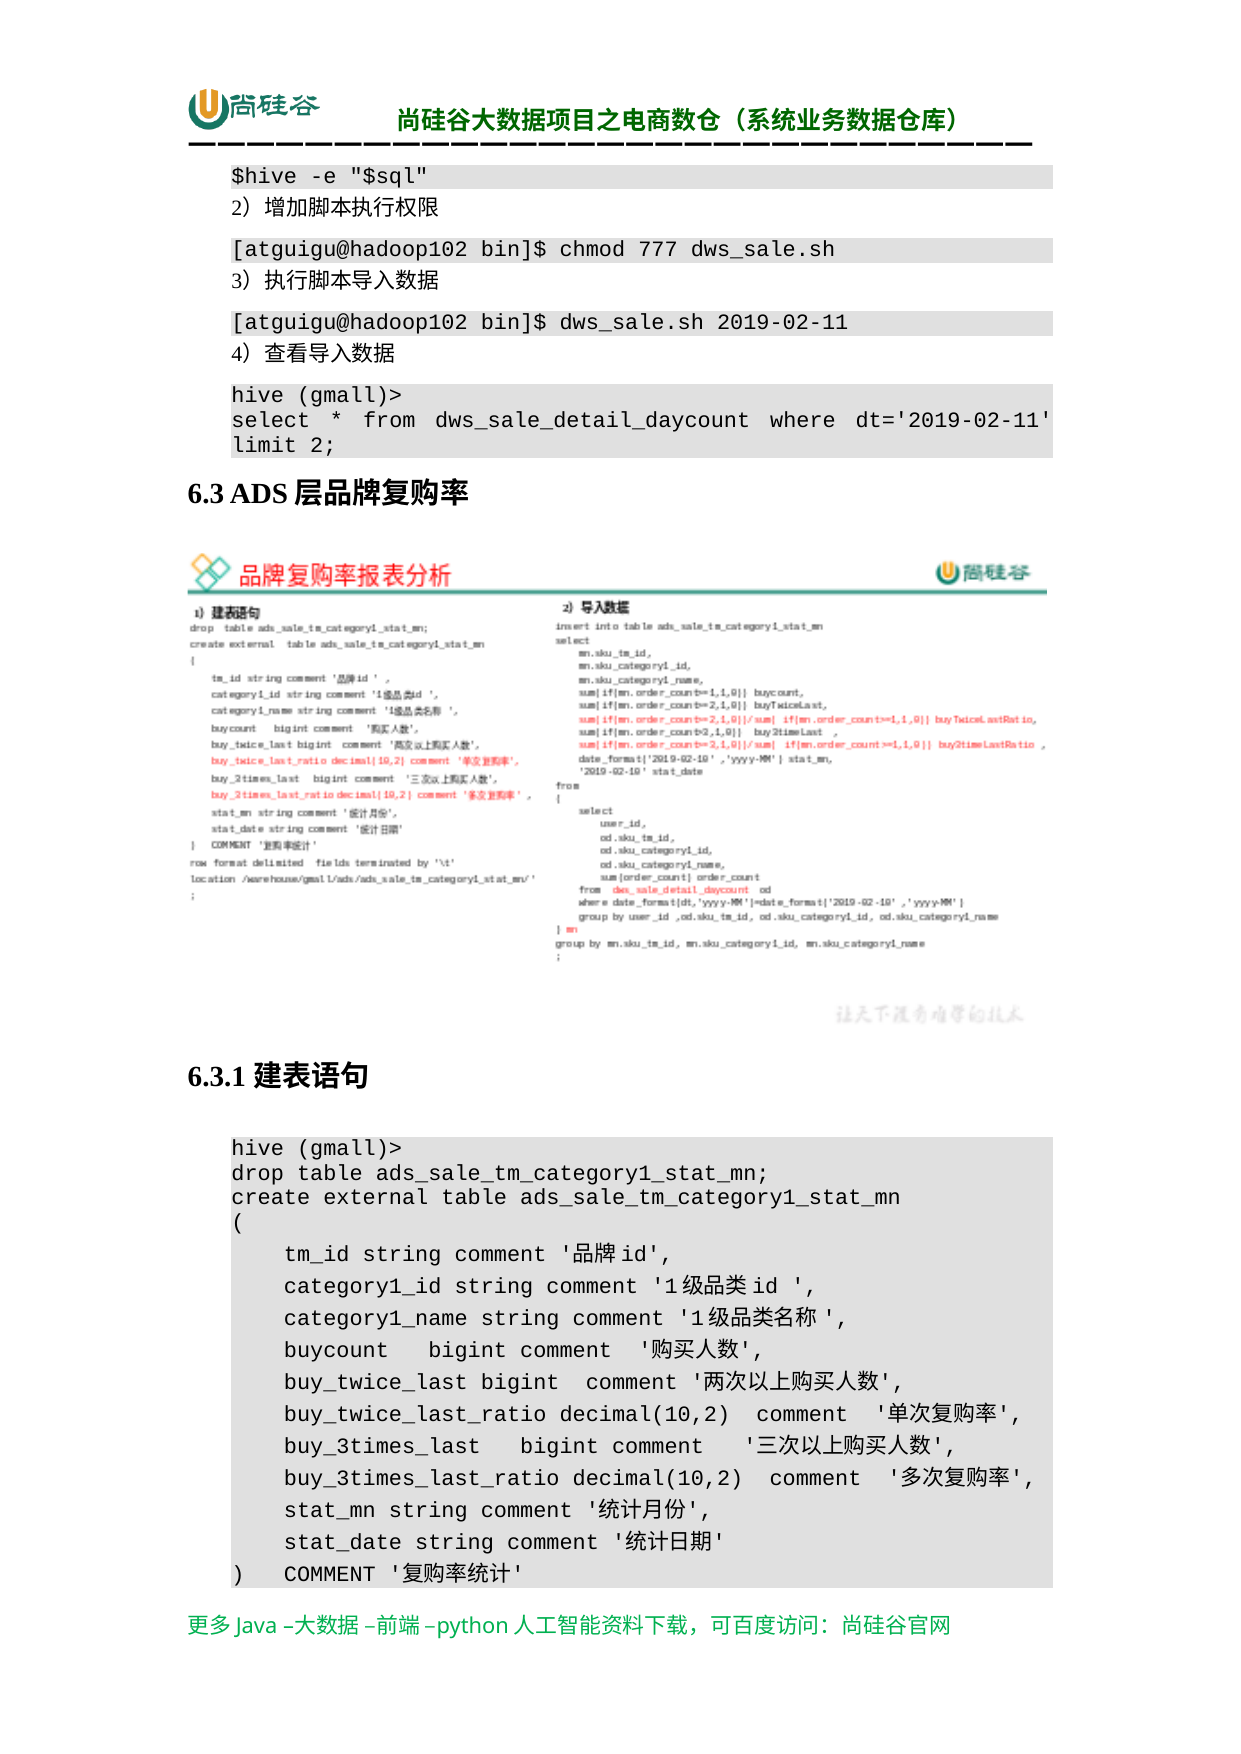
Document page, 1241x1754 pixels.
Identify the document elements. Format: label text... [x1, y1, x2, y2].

text ( [231, 1211, 1053, 1236]
text category1_id string comment '1级品类id ', [231, 1268, 1053, 1300]
text buycount bigint comment '购买人数', [231, 1332, 1053, 1364]
text $hive -e "$sql" [231, 165, 1053, 189]
text buy_twice_last_ratio decimal(10,2) comment '单次复购率', [231, 1396, 1053, 1428]
text ) COMMENT '复购率统计' [231, 1556, 1053, 1588]
text stat_mn string comment '统计月份', [231, 1492, 1053, 1524]
text category1_name string comment '1级品类名称 ', [231, 1300, 1053, 1332]
text buy_twice_last bigint comment '两次以上购买人数', [231, 1364, 1053, 1396]
subtitle 6.3.1 建表语句 [187, 1041, 1053, 1106]
picture [187, 88, 320, 130]
text [atguigu@hadoop102 bin]$ dws_sale.sh 2019-02-11 [231, 311, 1053, 336]
text hive (gmall)> [231, 1137, 1053, 1162]
text tm_id string comment '品牌id', [231, 1236, 1053, 1268]
text 2）增加脚本执行权限 [187, 189, 1053, 222]
text [atguigu@hadoop102 bin]$ chmod 777 dws_sale.sh [231, 238, 1053, 263]
text 4）查看导入数据 [187, 336, 1053, 368]
subtitle 6.3 ADS层品牌复购率 [187, 458, 1053, 523]
text stat_date string comment '统计日期' [231, 1524, 1053, 1556]
text buy_3times_last bigint comment '三次以上购买人数', [231, 1428, 1053, 1460]
text select * from dws_sale_detail_daycount where dt='2019-02-11' limit 2; [231, 409, 1053, 458]
text hive (gmall)> [231, 384, 1053, 409]
text 3）执行脚本导入数据 [187, 263, 1053, 295]
text create external table ads_sale_tm_category1_stat_mn [231, 1186, 1053, 1211]
text drop table ads_sale_tm_category1_stat_mn; [231, 1162, 1053, 1186]
text buy_3times_last_ratio decimal(10,2) comment '多次复购率', [231, 1460, 1053, 1492]
